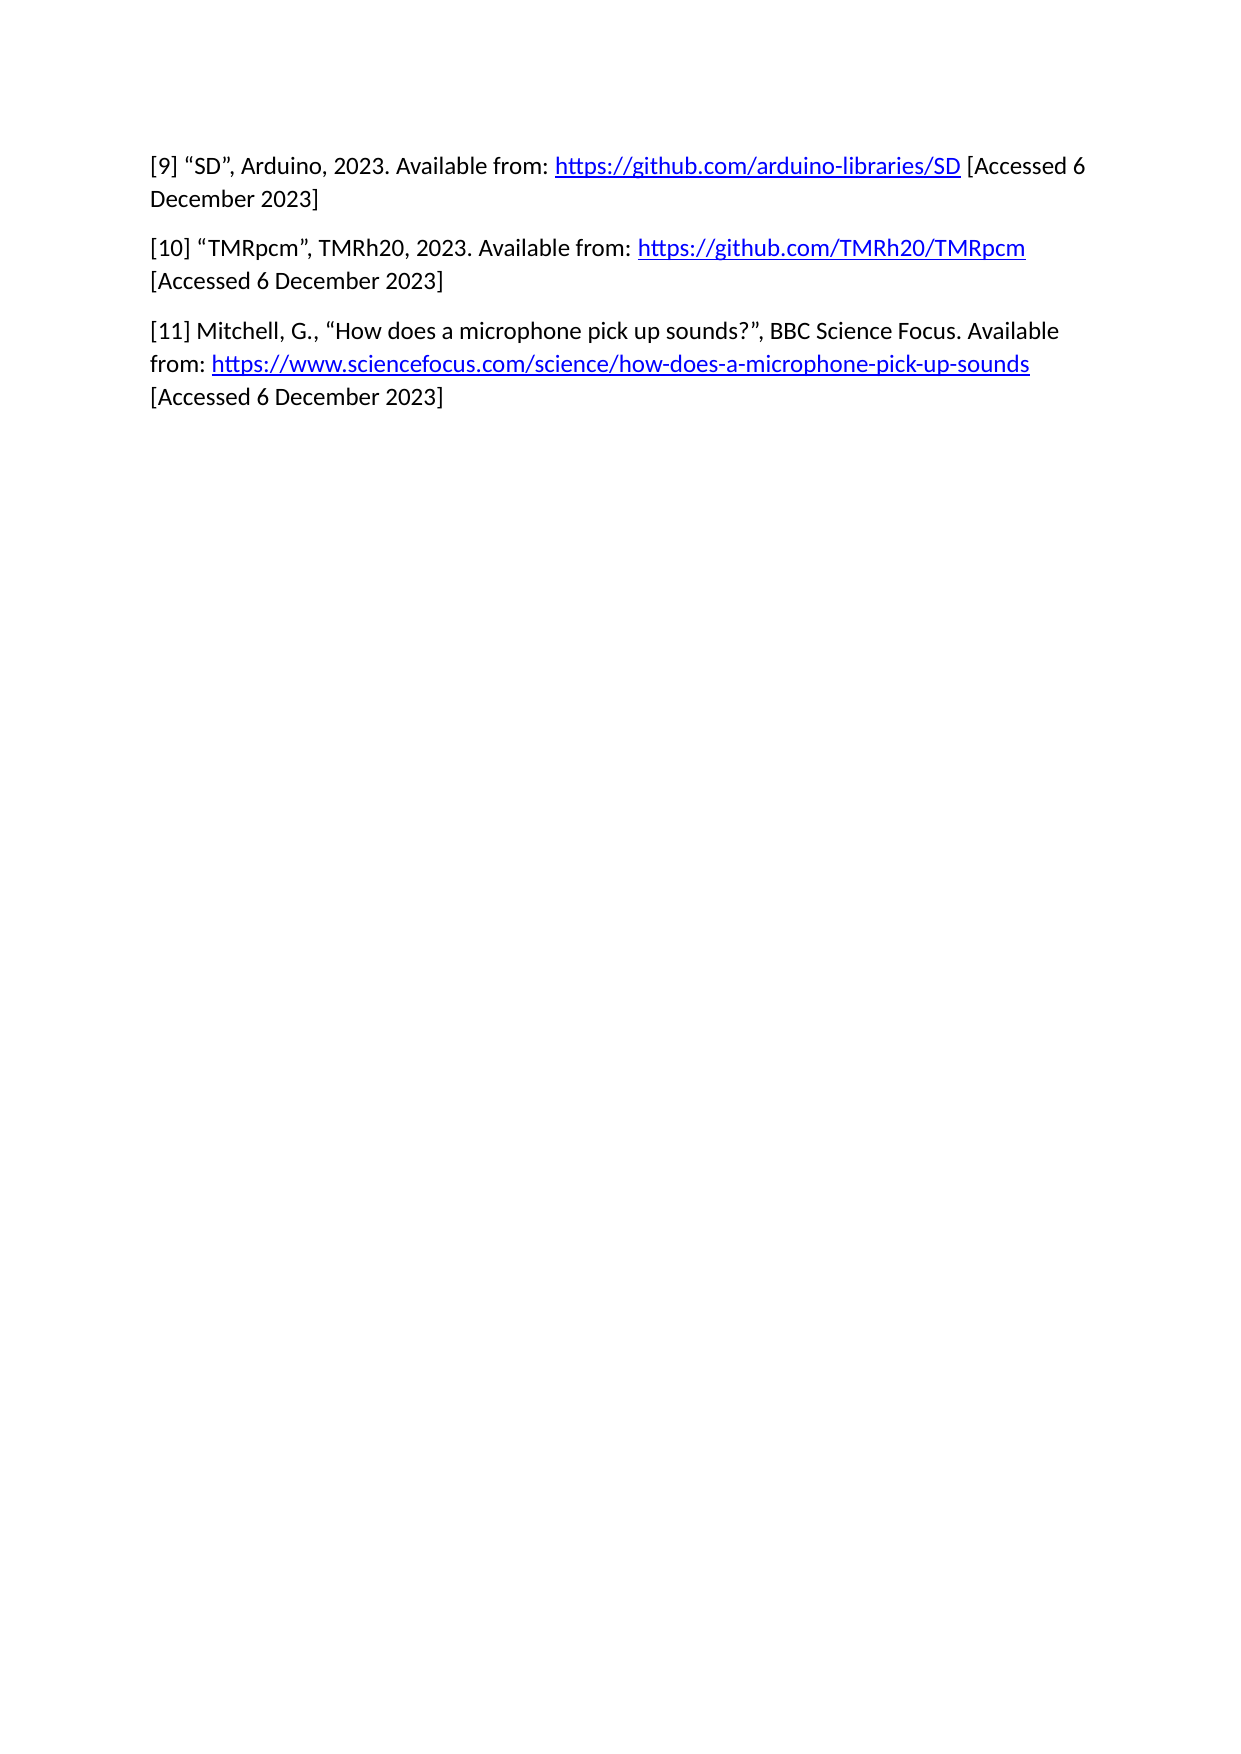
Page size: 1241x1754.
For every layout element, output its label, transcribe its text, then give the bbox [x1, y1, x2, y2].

text [11] Mitchell, G., “How does a microphone pick up sounds?”, BBC Science Focus. Available from: https://www.sciencefocus.com/science/how-does-a-microphone-pick-up-sounds [Accessed 6 December 2023] [150, 315, 1090, 411]
text [9] “SD”, Arduino, 2023. Available from: https://github.com/arduino-libraries/SD [Accessed 6 December 2023] [150, 150, 1090, 213]
text [10] “TMRpcm”, TMRh20, 2023. Available from: https://github.com/TMRh20/TMRpcm [Accessed 6 December 2023] [150, 232, 1090, 296]
